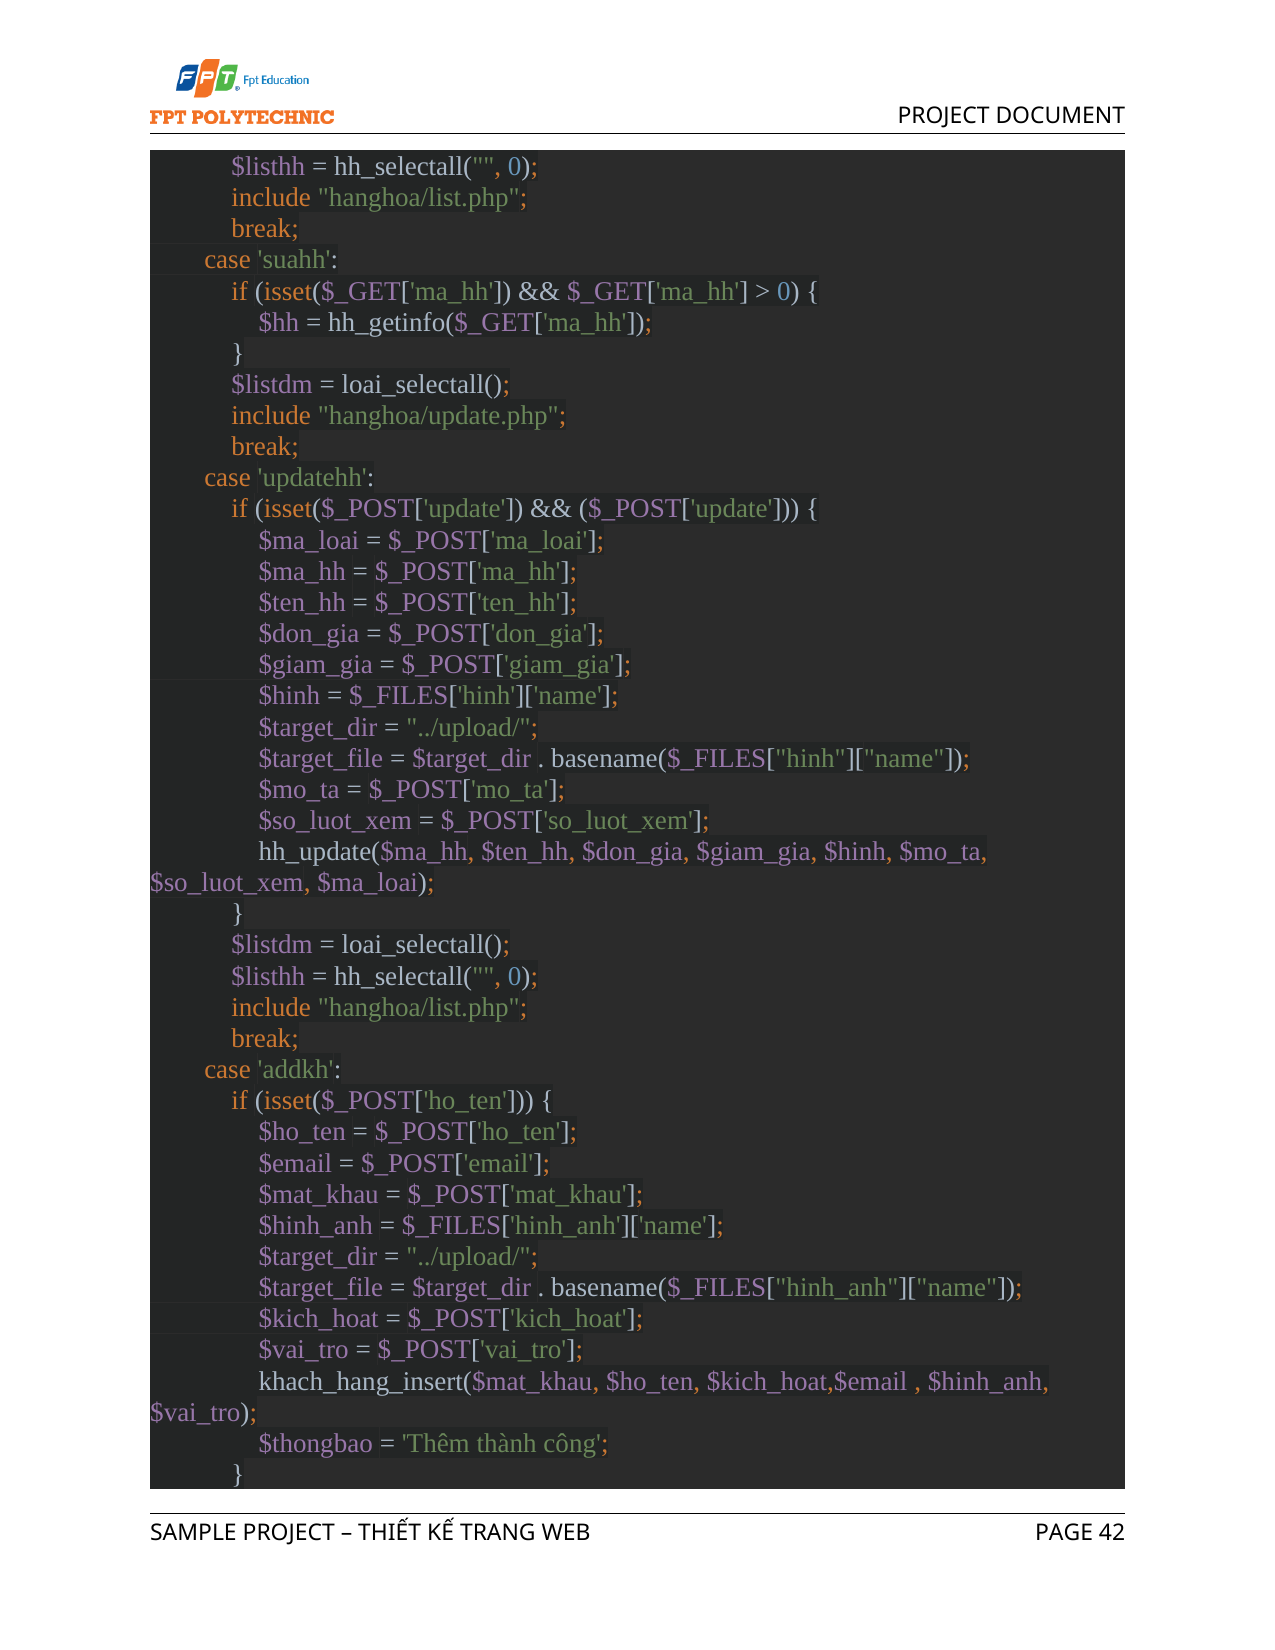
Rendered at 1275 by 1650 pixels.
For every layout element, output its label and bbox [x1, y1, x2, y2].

picture [150, 59, 336, 124]
text [150, 150, 1125, 1489]
